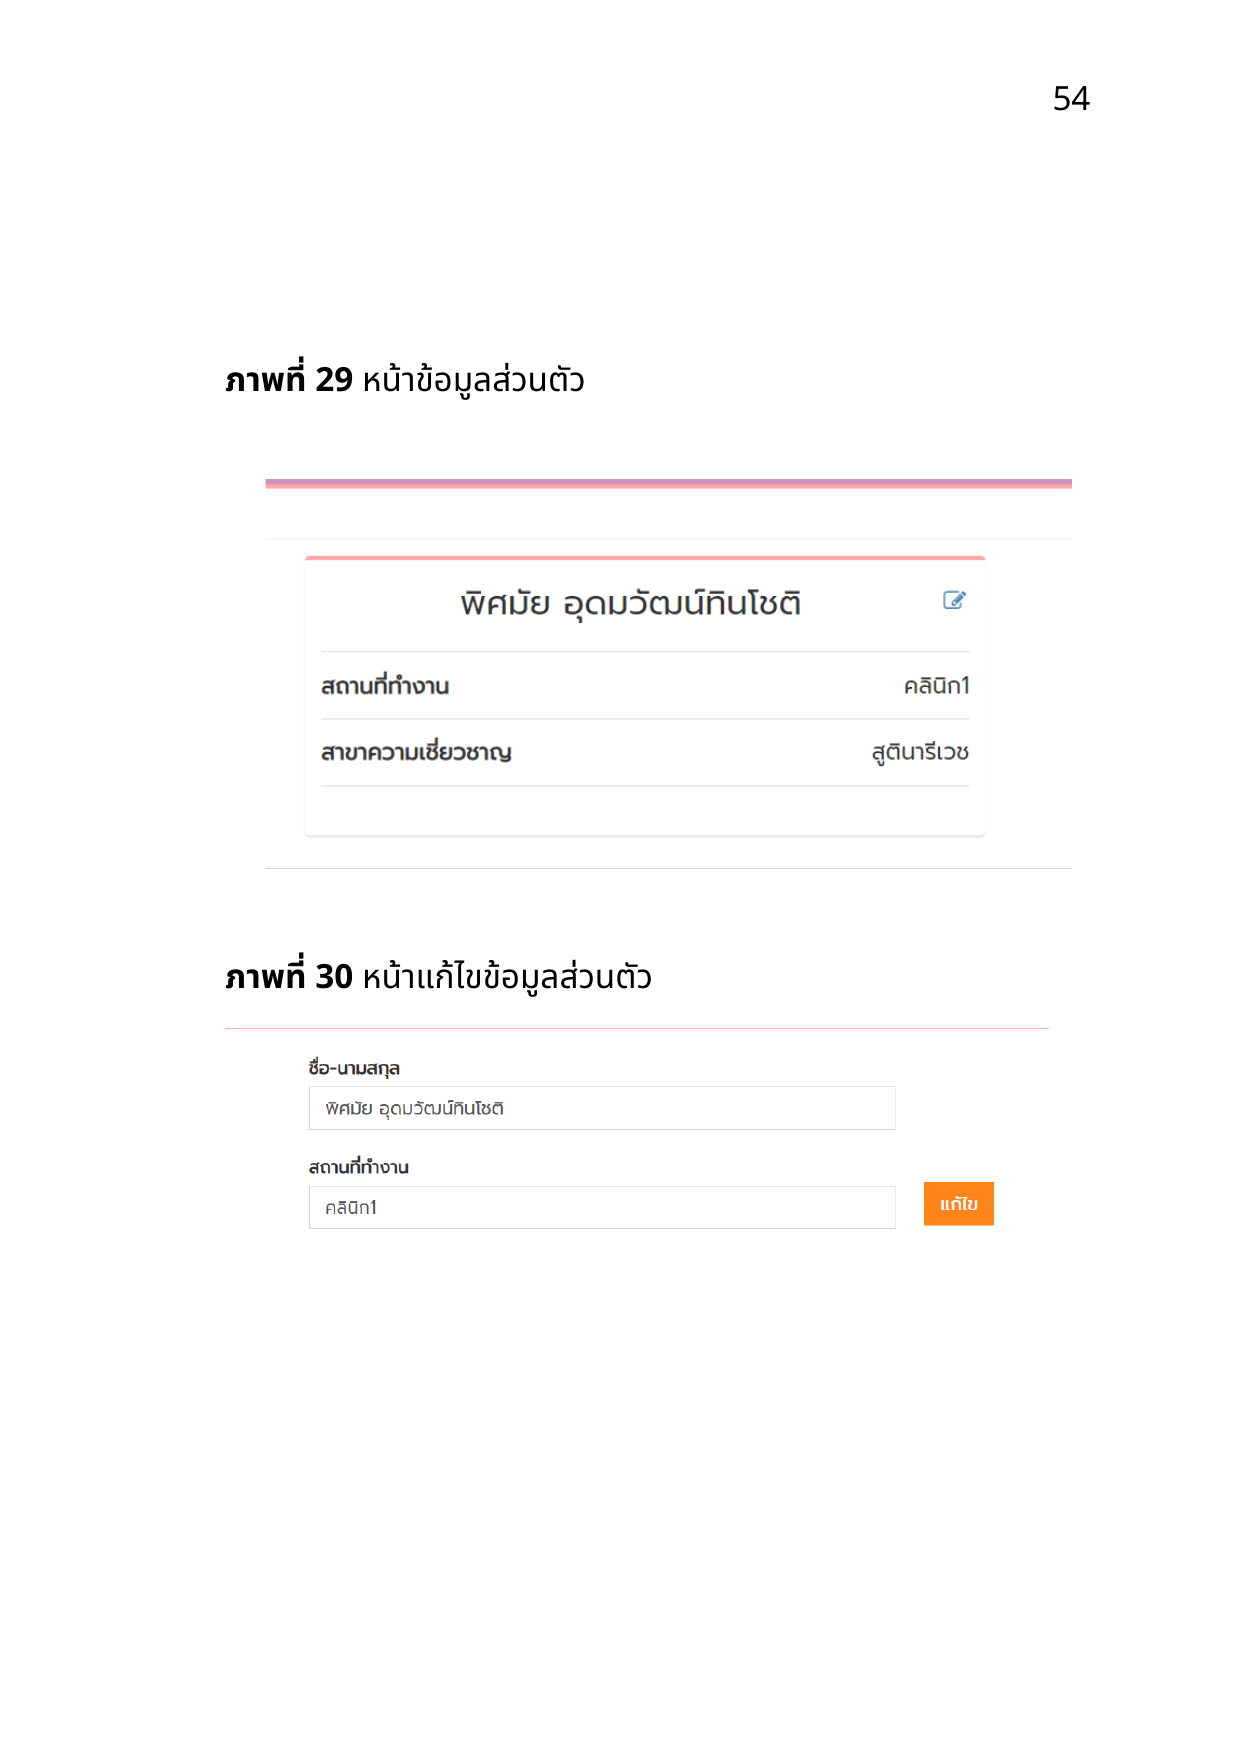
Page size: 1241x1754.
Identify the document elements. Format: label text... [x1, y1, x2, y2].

picture [225, 1028, 1049, 1248]
text ภาพที่ 30 หน้าแก้ไขข้อมูลส่วนตัว [225, 952, 1090, 1003]
picture [265, 479, 1072, 869]
text ภาพที่ 29 หน้าข้อมูลส่วนตัว [225, 356, 1090, 407]
